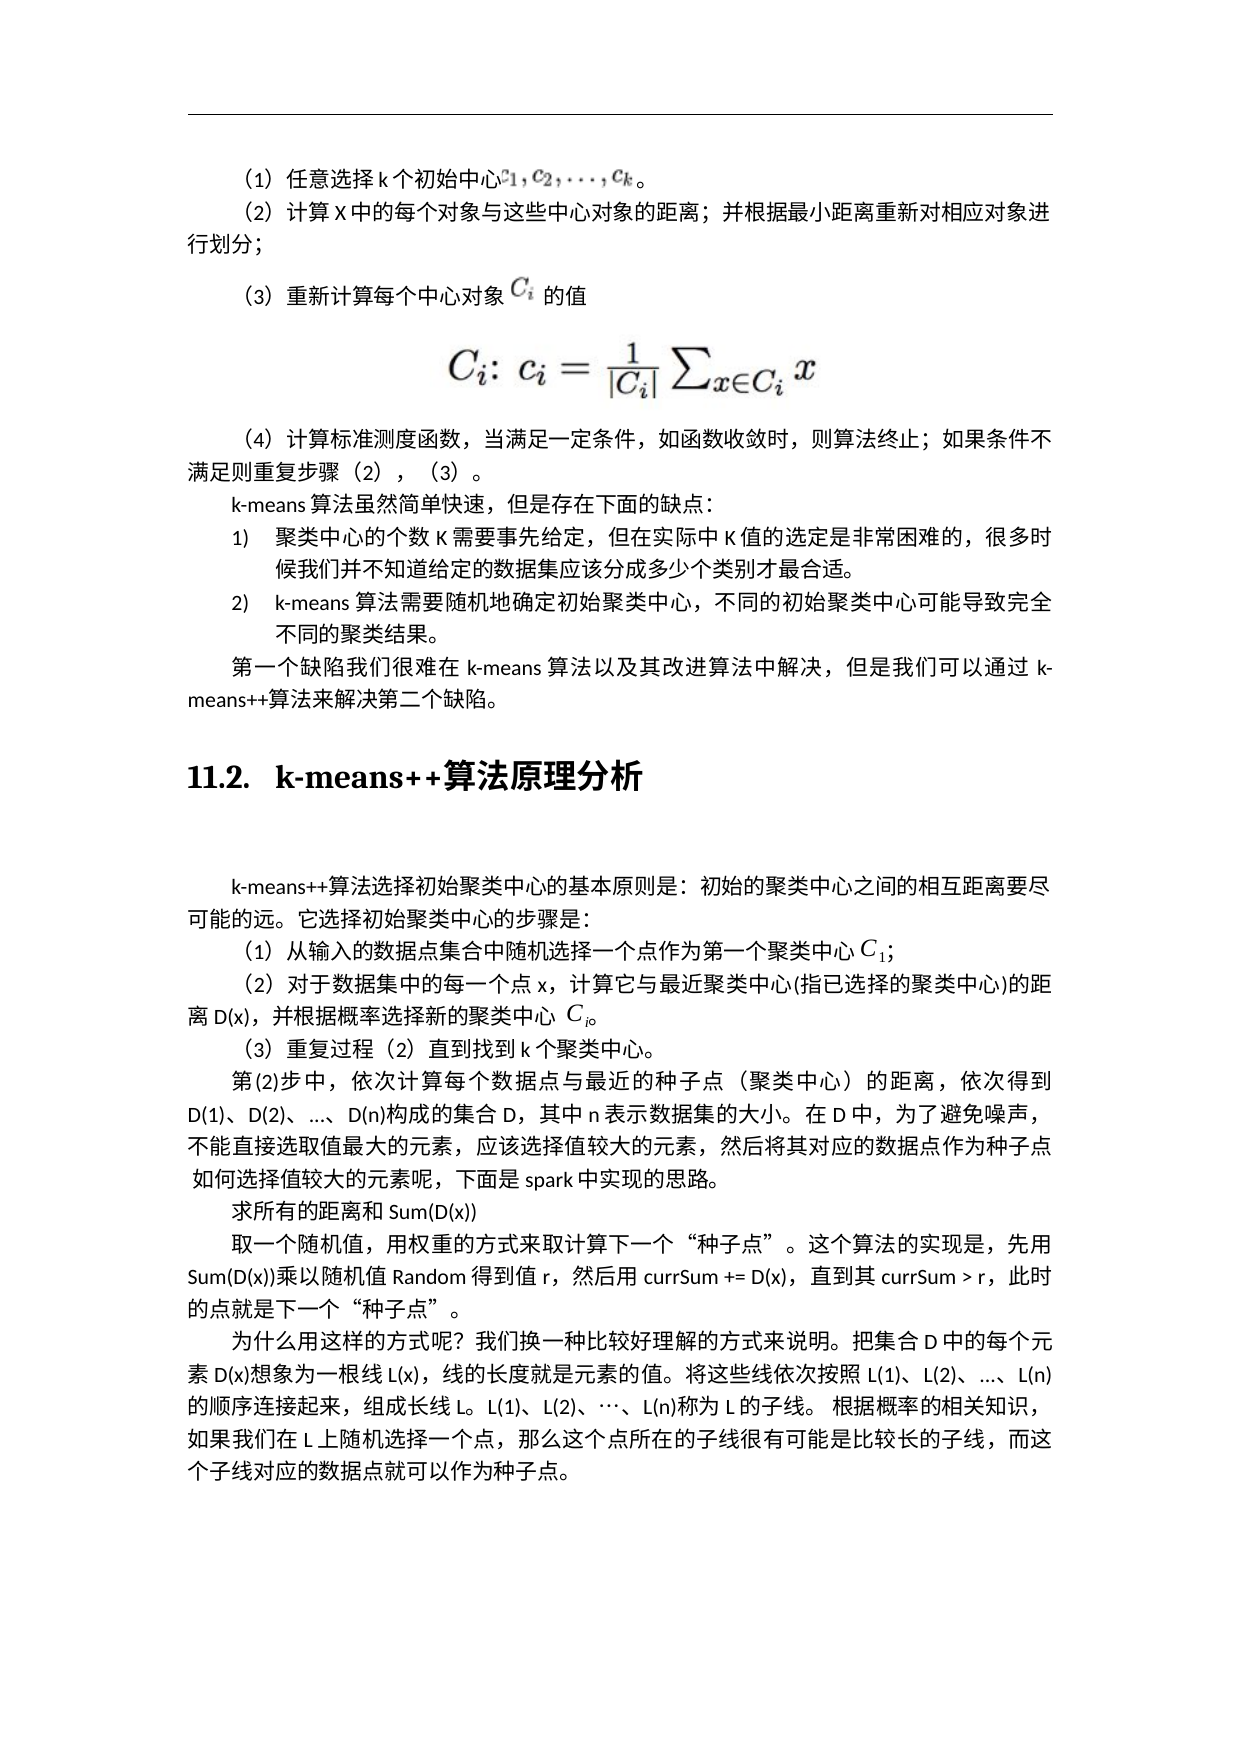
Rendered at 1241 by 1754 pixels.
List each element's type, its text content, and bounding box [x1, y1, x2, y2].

text （2）对于数据集中的每一个点x，计算它与最近聚类中心(指已选择的聚类中心)的距离D(x)，并根据概率选择新的聚类中心 。 [187, 966, 1053, 1031]
picture [501, 168, 637, 188]
text 第(2)步中，依次计算每个数据点与最近的种子点（聚类中心）的距离，依次得到D(1)、D(2)、...、D(n)构成的集合D，其中n表示数据集的大小。在D中，为了避免噪声，不能直接选取值最大的元素，应该选择值较大的元素，然后将其对应的数据点作为种子点。 如何选择值较大的元素呢，下面是spark中实现的思路。 [187, 1064, 1053, 1194]
text （1）从输入的数据点集合中随机选择一个点作为第一个聚类中心 ； [187, 934, 1053, 966]
list 聚类中心的个数K需要事先给定，但在实际中K值的选定是非常困难的，很多时候我们并不知道给定的数据集应该分成多少个类别才最合适。 [231, 519, 1053, 584]
text 求所有的距离和Sum(D(x)) [187, 1194, 1053, 1226]
text k-means算法虽然简单快速，但是存在下面的缺点： [187, 487, 1053, 519]
subtitle k-means++算法原理分析 [187, 742, 1053, 807]
text （3）重新计算每个中心对象 的值 [187, 259, 1053, 324]
text 第一个缺陷我们很难在k-means算法以及其改进算法中解决，但是我们可以通过k-means++算法来解决第二个缺陷。 [187, 649, 1053, 714]
text 取一个随机值，用权重的方式来取计算下一个“种子点”。这个算法的实现是，先用Sum(D(x))乘以随机值Random得到值r，然后用currSum += D(x)，直到其currSum > r，此时的点就是下一个“种子点”。 [187, 1226, 1053, 1324]
text （1）任意选择k个初始中心。 [187, 162, 1053, 194]
picture [429, 324, 855, 421]
picture [511, 274, 537, 305]
text （2）计算X中的每个对象与这些中心对象的距离；并根据最小距离重新对相应对象进行划分； [187, 194, 1053, 259]
list k-means算法需要随机地确定初始聚类中心，不同的初始聚类中心可能导致完全不同的聚类结果。 [231, 584, 1053, 649]
text k-means++算法选择初始聚类中心的基本原则是：初始的聚类中心之间的相互距离要尽可能的远。它选择初始聚类中心的步骤是： [187, 869, 1053, 934]
text （3）重复过程（2）直到找到k个聚类中心。 [187, 1031, 1053, 1064]
text （4）计算标准测度函数，当满足一定条件，如函数收敛时，则算法终止；如果条件不满足则重复步骤（2），（3）。 [187, 422, 1053, 487]
text 为什么用这样的方式呢？我们换一种比较好理解的方式来说明。把集合D中的每个元素D(x)想象为一根线L(x)，线的长度就是元素的值。将这些线依次按照L(1)、L(2)、...、L(n)的顺序连接起来，组成长线L。L(1)、L(2)、…、L(n)称为L的子线。 根据概率的相关知识，如果我们在L上随机选择一个点，那么这个点所在的子线很有可能是比较长的子线，而这个子线对应的数据点就可以作为种子点。 [187, 1324, 1053, 1486]
